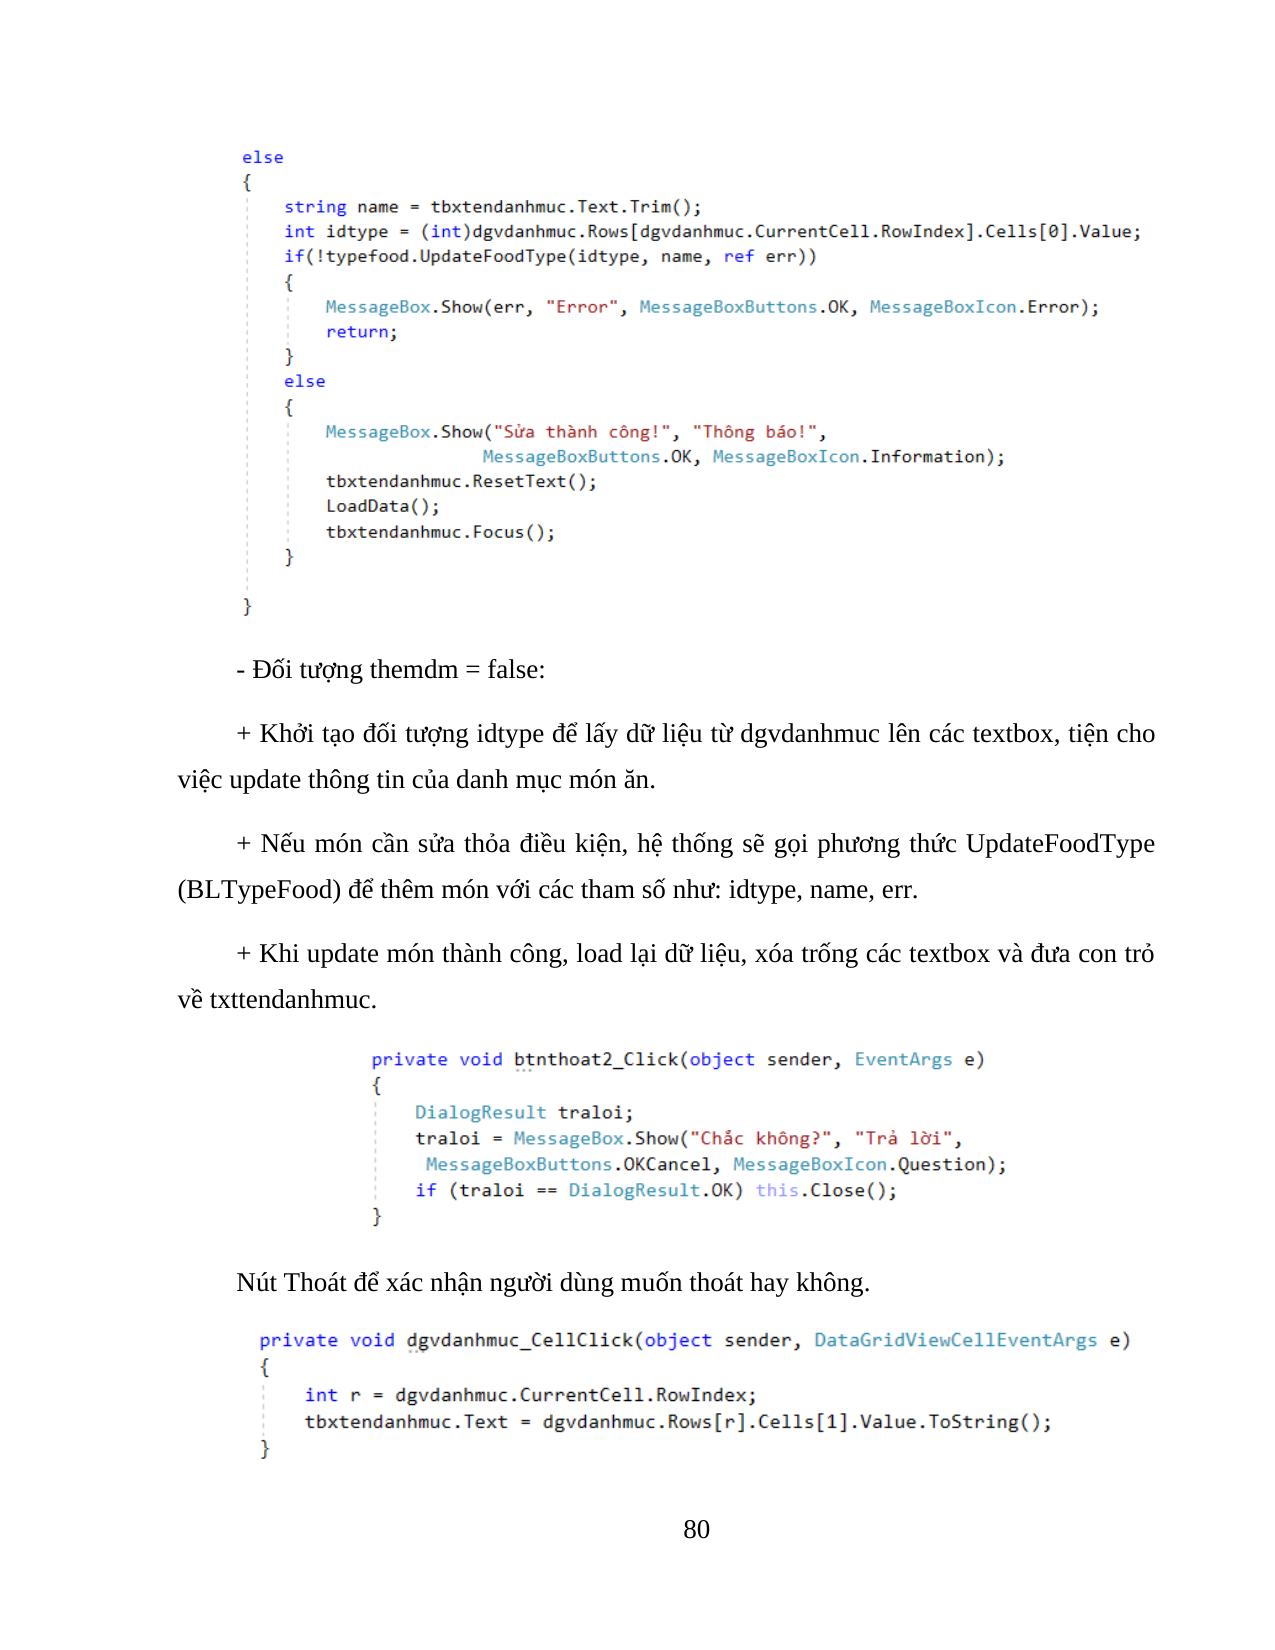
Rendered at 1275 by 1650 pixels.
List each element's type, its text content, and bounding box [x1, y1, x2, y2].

picture [251, 1329, 1142, 1463]
picture [237, 147, 1156, 622]
text Nút Thoát để xác nhận người dùng muốn thoát hay không. [177, 1266, 1157, 1297]
text + Khởi tạo đối tượng idtype để lấy dữ liệu từ dgvdanhmuc lên các textbox, tiện cho việc update thông tin của danh mục món ăn. [177, 717, 1157, 794]
text + Nếu món cần sửa thỏa điều kiện, hệ thống sẽ gọi phương thức UpdateFoodType (BLTypeFood) để thêm món với các tham số như: idtype, name, err. [177, 827, 1157, 904]
text - Đối tượng themdm = false: [177, 653, 1157, 684]
picture [366, 1046, 1027, 1234]
text + Khi update món thành công, load lại dữ liệu, xóa trống các textbox và đưa con trỏ về txttendanhmuc. [177, 937, 1157, 1014]
